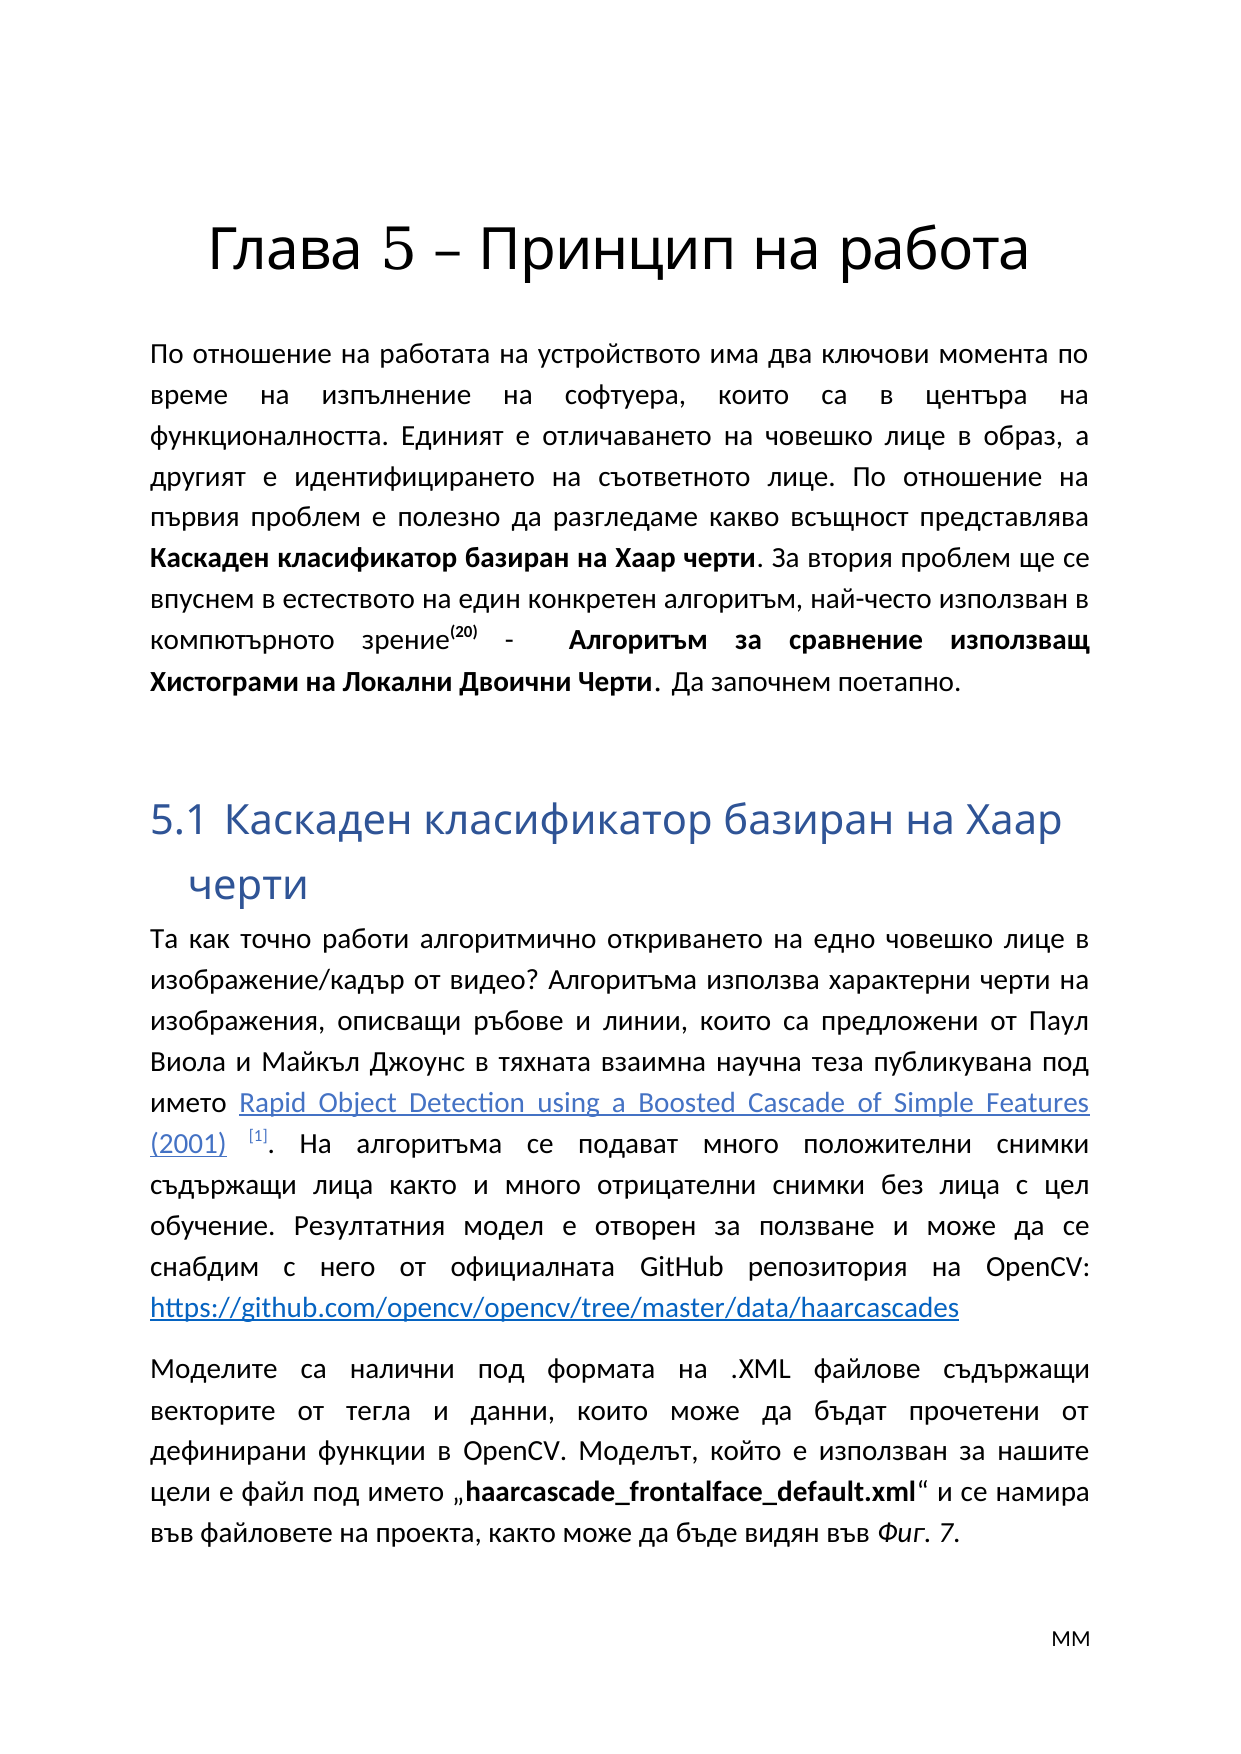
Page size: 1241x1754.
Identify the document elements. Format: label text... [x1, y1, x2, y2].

subtitle Каскаден класификатор базиран на Хаар черти [150, 790, 1090, 912]
text По отношение на работата на устройството има два ключови момента по време на изпълнение на софтуера, които са в центъра на функционалността. Единият е отличаването на човешко лице в образ, а другият е идентифицирането на съответното лице. По отношение на първия проблем е полезно да разгледаме какво всъщност представлява Каскаден класификатор базиран на Хаар черти. За втория проблем ще се впуснем в естеството на един конкретен алгоритъм, най-често използван в компютърното зрение(20) - Алгоритъм за сравнение използващ Хистограми на Локални Двоични Черти. Да започнем поетапно. [150, 335, 1090, 698]
text Та как точно работи алгоритмично откриването на едно човешко лице в изображение/кадър от видео? Алгоритъма използва характерни черти на изображения, описващи ръбове и линии, които са предложени от Паул Виола и Майкъл Джоунс в тяхната взаимна научна теза публикувана под името Rapid Object Detection using a Boosted Cascade of Simple Features (2001) [1]. На алгоритъма се подават много положителни снимки съдържащи лица както и много отрицателни снимки без лица с цел обучение. Резултатния модел е отворен за ползване и може да се снабдим с него от официалната GitHub репозитория на OpenCV: https://github.com/opencv/opencv/tree/master/data/haarcascades [150, 920, 1090, 1324]
title Глава 5 – Принцип на работа [150, 212, 1090, 282]
text Моделите са налични под формата на .XML файлове съдържащи векторите от тегла и данни, които може да бъдат прочетени от дефинирани функции в OpenCV. Моделът, който е използван за нашите цели е файл под името „haarcascade_frontalface_default.xml“ и се намира във файловете на проекта, както може да бъде видян във Фиг. 7. [150, 1351, 1090, 1550]
